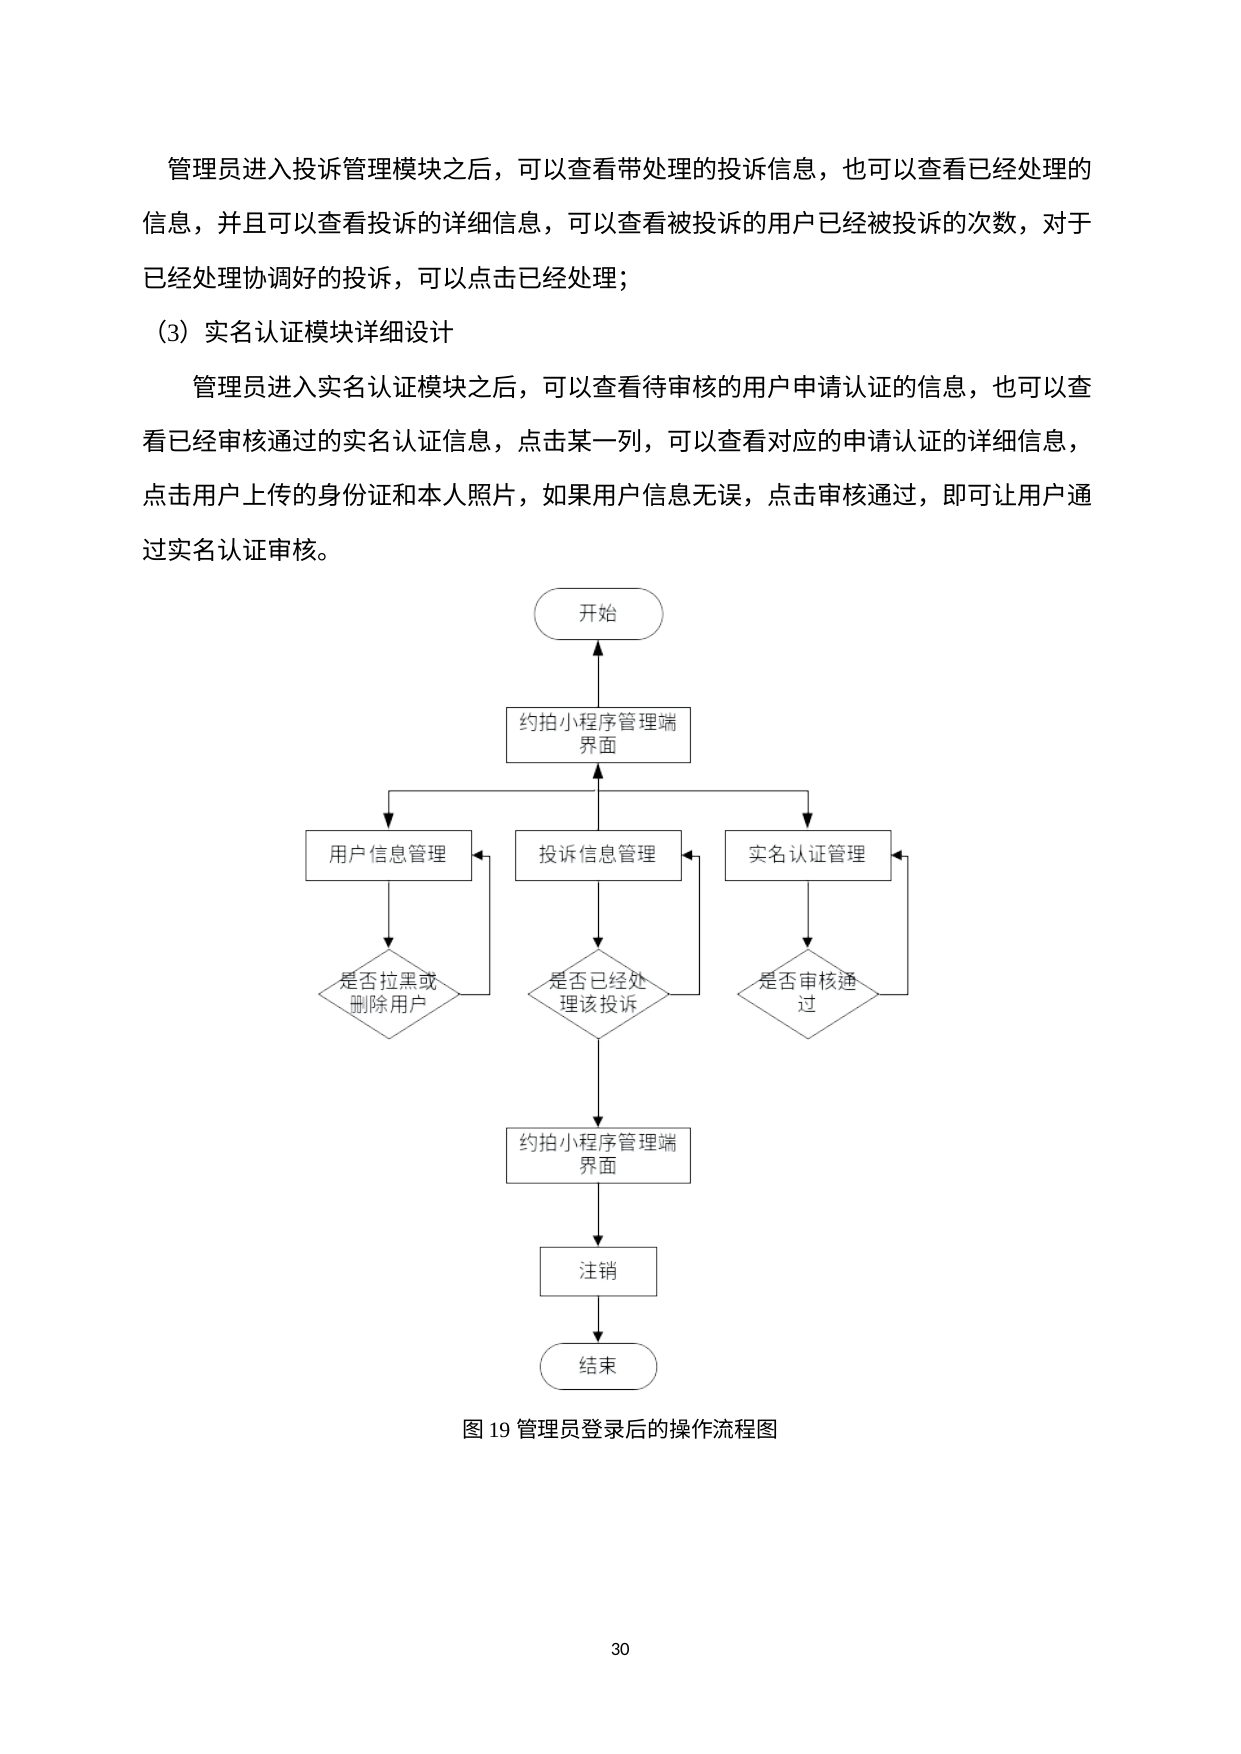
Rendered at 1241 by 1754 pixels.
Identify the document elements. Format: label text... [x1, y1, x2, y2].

list 管理员进入投诉管理模块之后，可以查看带处理的投诉信息，也可以查看已经处理的信息，并且可以查看投诉的详细信息，可以查看被投诉的用户已经被投诉的次数，对于已经处理协调好的投诉，可以点击已经处理； [142, 149, 1098, 294]
text 图19 管理员登录后的操作流程图 [142, 1412, 1098, 1443]
list （3）实名认证模块详细设计 [142, 313, 1098, 349]
list 管理员进入实名认证模块之后，可以查看待审核的用户申请认证的信息，也可以查看已经审核通过的实名认证信息，点击某一列，可以查看对应的申请认证的详细信息，点击用户上传的身份证和本人照片，如果用户信息无误，点击审核通过，即可让用户通过实名认证审核。 [142, 367, 1098, 566]
